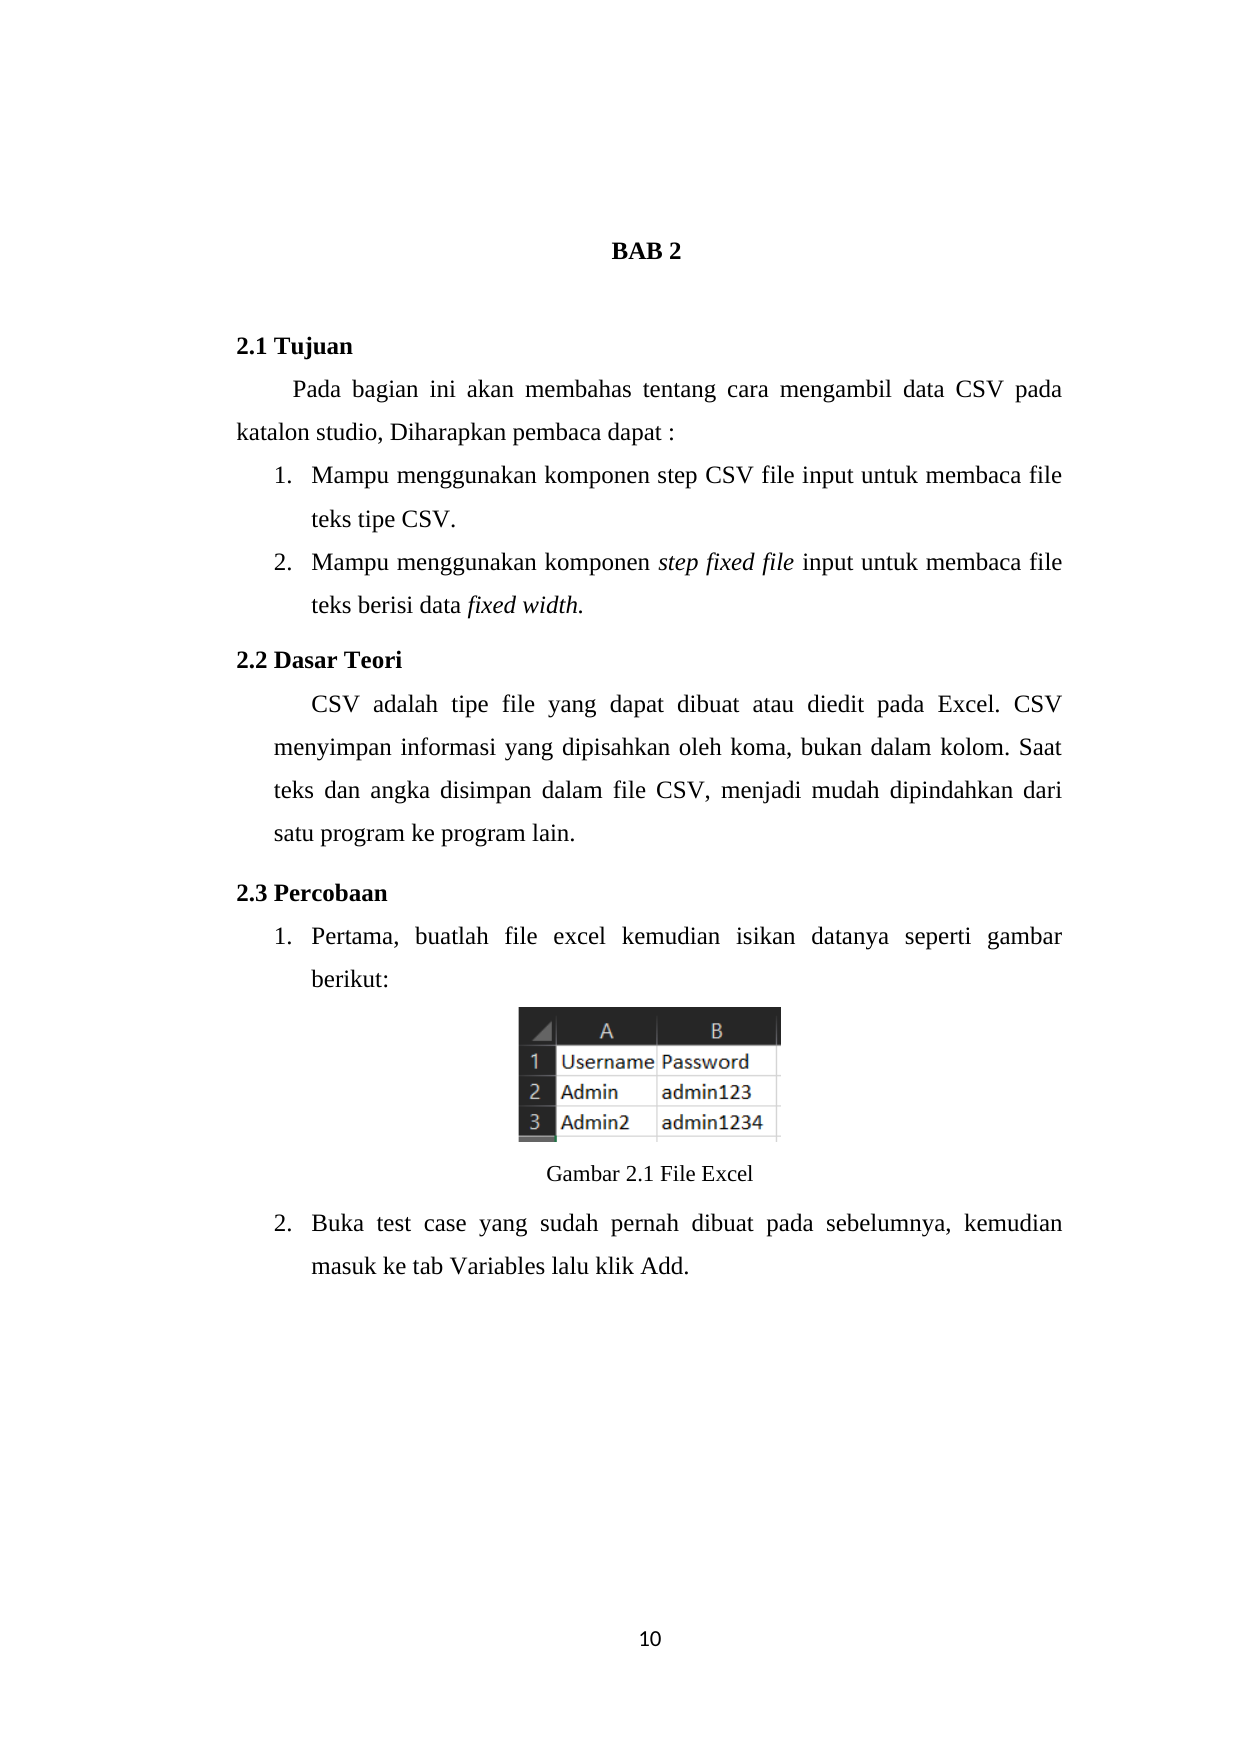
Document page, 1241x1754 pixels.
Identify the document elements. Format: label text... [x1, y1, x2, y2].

picture [518, 1007, 781, 1142]
list Mampu menggunakan komponen step CSV file input untuk membaca file teks tipe CSV. [274, 461, 1063, 532]
text Gambar 2.1 File Excel [236, 1161, 1063, 1187]
subtitle Dasar Teori [236, 646, 1051, 674]
list Buka test case yang sudah pernah dibuat pada sebelumnya, kemudian masuk ke tab Variables lalu klik Add. [274, 1208, 1063, 1279]
subtitle Percobaan [236, 878, 1051, 907]
list Mampu menggunakan komponen step fixed file input untuk membaca file teks berisi data fixed width. [274, 547, 1063, 619]
subtitle Tujuan [236, 331, 1051, 360]
text Pada bagian ini akan membahas tentang cara mengambil data CSV pada katalon studio, Diharapkan pembaca dapat : [236, 374, 1063, 446]
list CSV adalah tipe file yang dapat dibuat atau diedit pada Excel. CSV menyimpan informasi yang dipisahkan oleh koma, bukan dalam kolom. Saat teks dan angka disimpan dalam file CSV, menjadi mudah dipindahkan dari satu program ke program lain. [274, 689, 1063, 847]
list Pertama, buatlah file excel kemudian isikan datanya seperti gambar berikut: [274, 921, 1063, 993]
